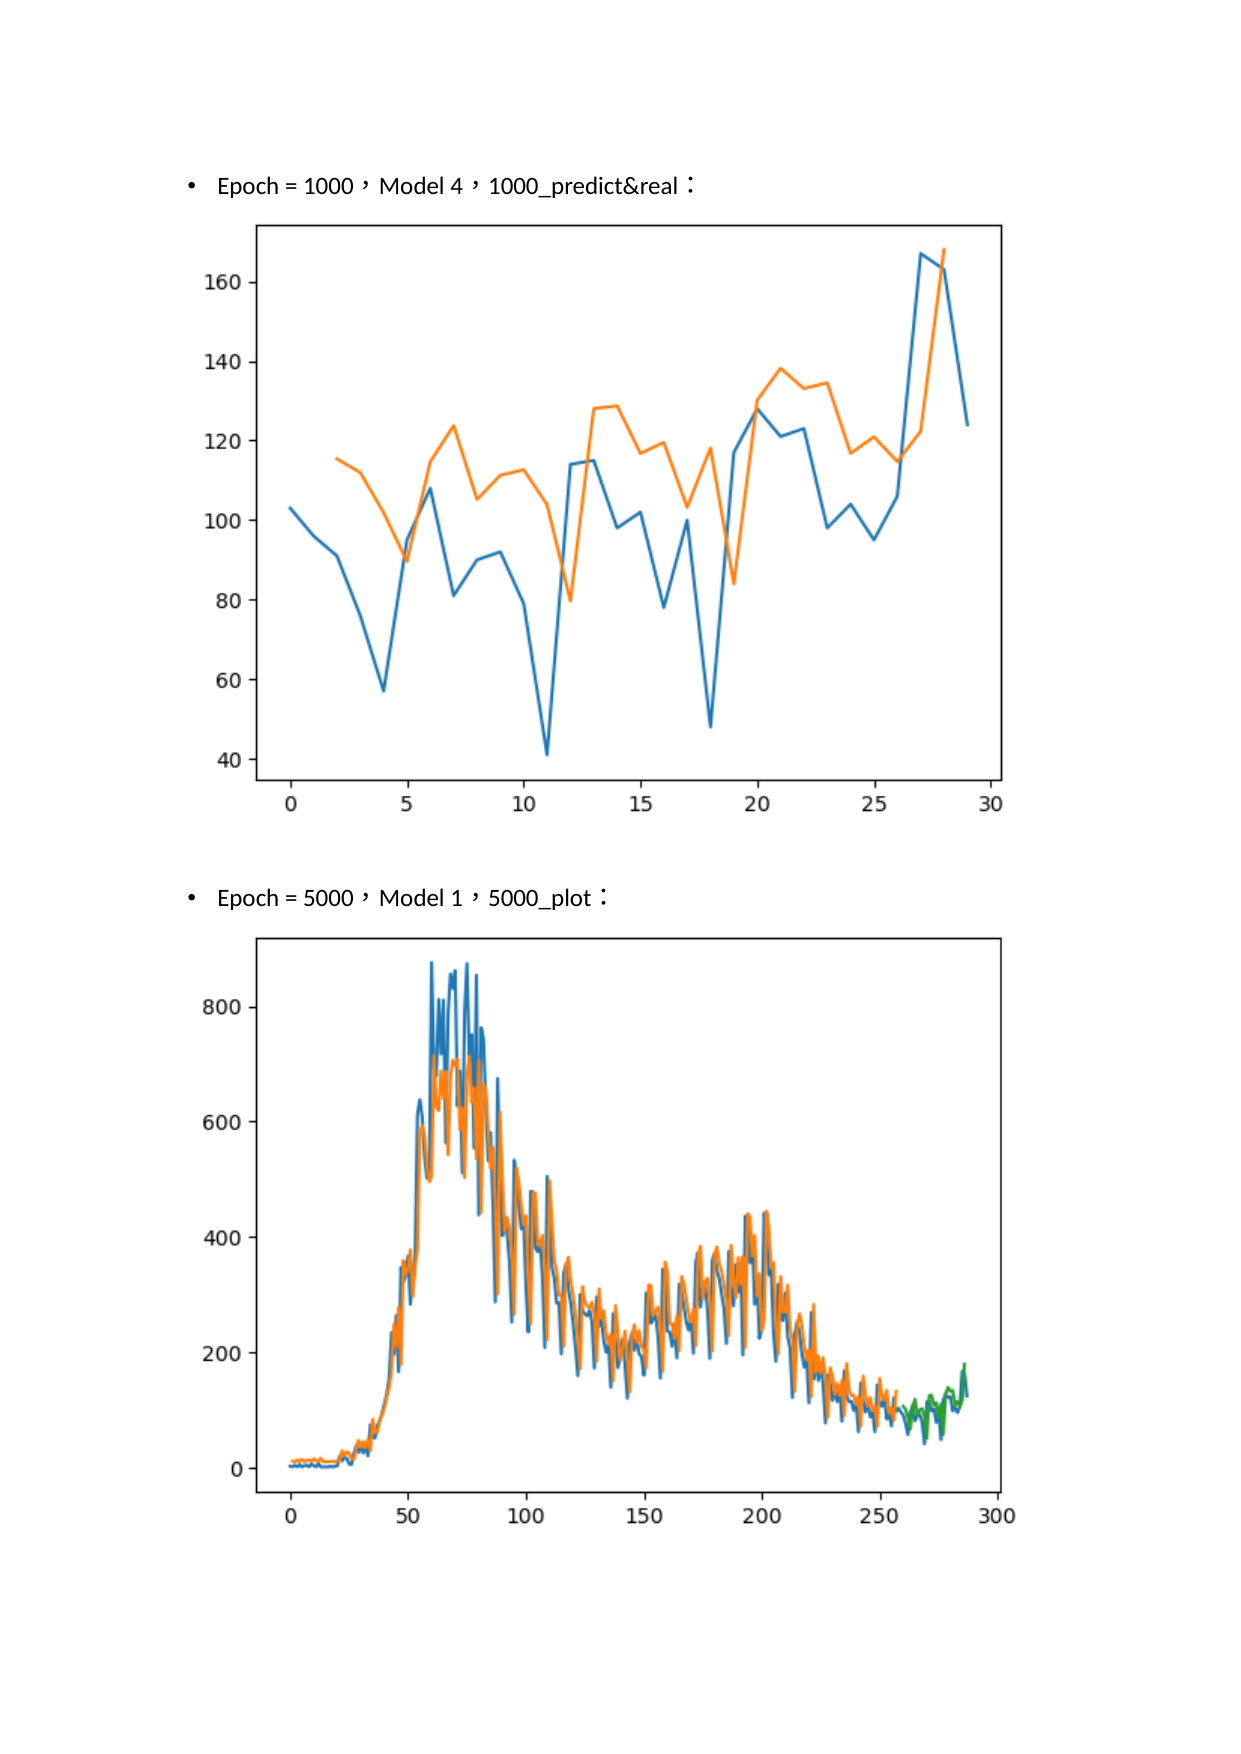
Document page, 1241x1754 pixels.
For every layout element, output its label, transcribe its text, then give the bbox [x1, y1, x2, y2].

picture [187, 211, 1019, 831]
list Epoch = 5000，Model 1，5000_plot： [187, 877, 1053, 914]
list Epoch = 1000，Model 4，1000_predict&real： [187, 164, 1053, 202]
picture [187, 923, 1032, 1543]
